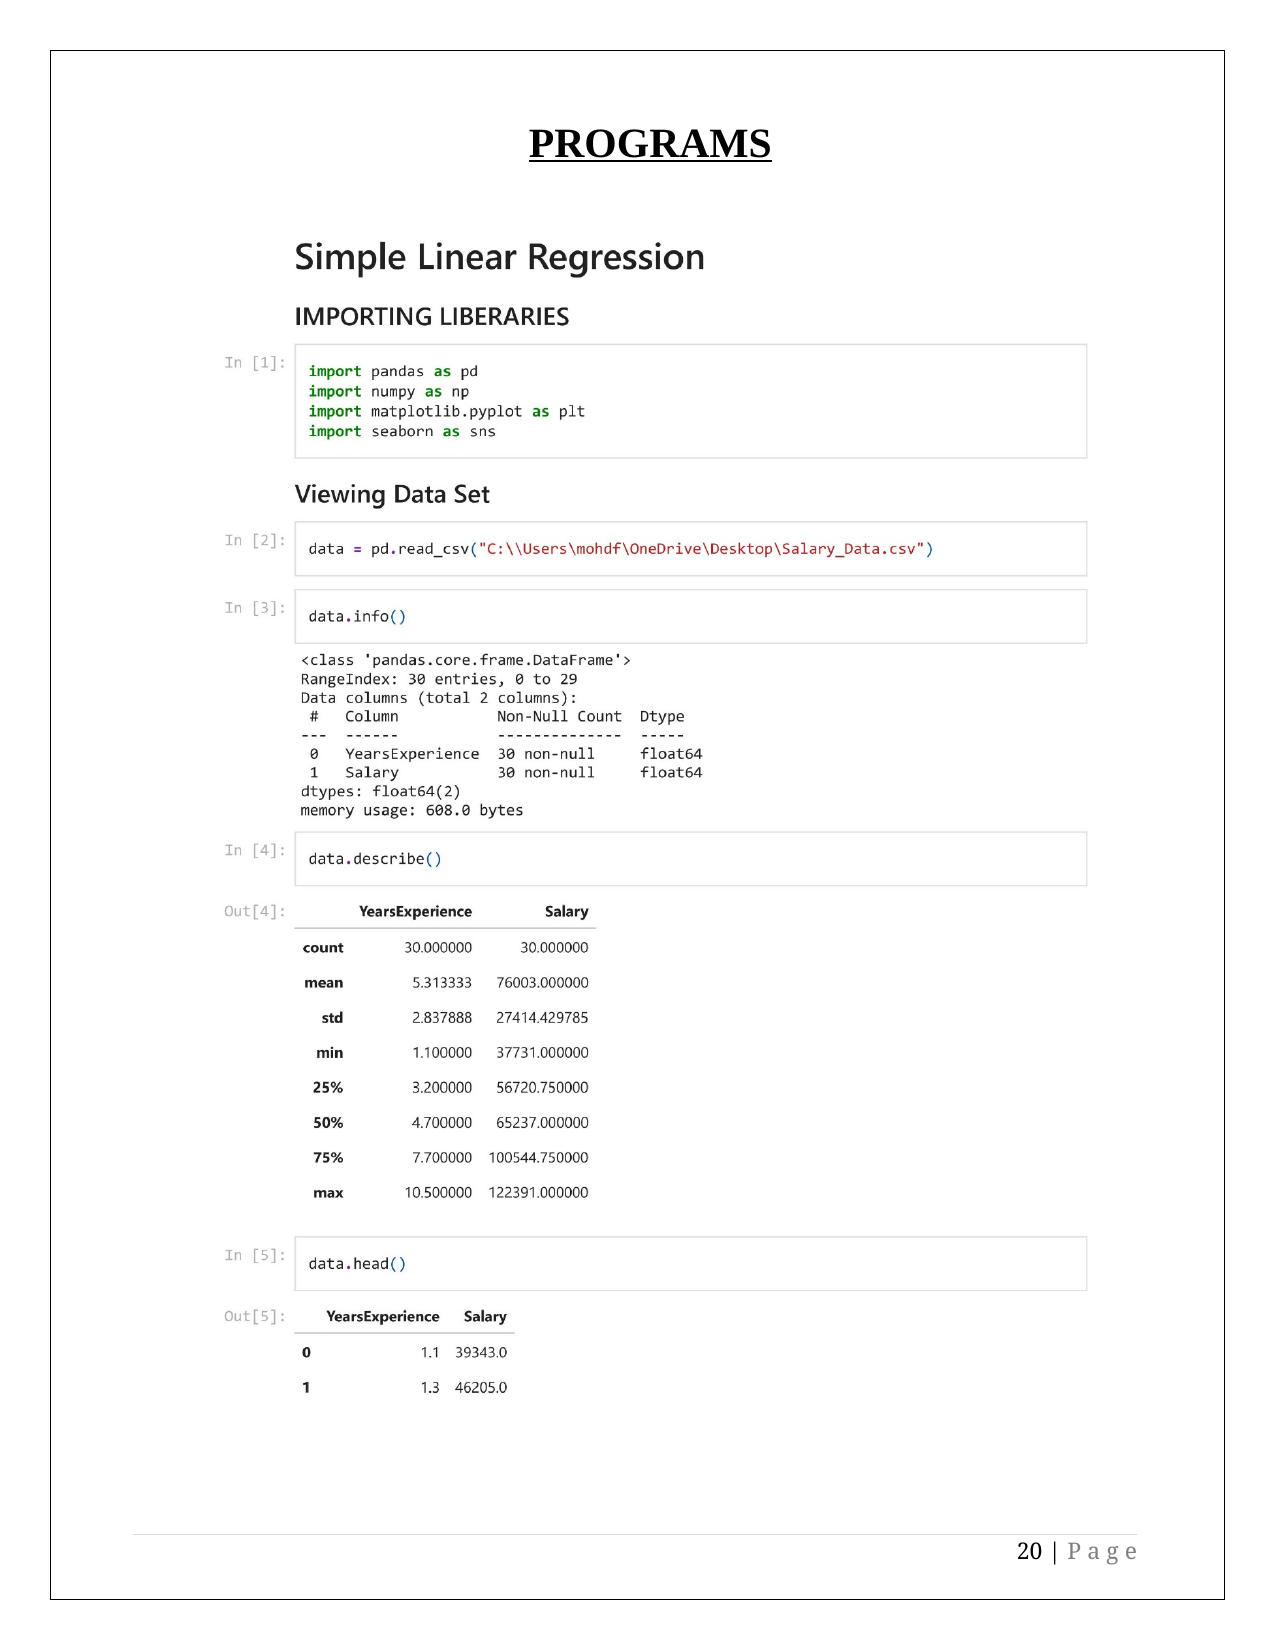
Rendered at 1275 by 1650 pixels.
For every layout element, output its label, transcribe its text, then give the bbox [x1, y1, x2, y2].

text PROGRAMS [133, 118, 1137, 166]
picture [132, 210, 1151, 1413]
